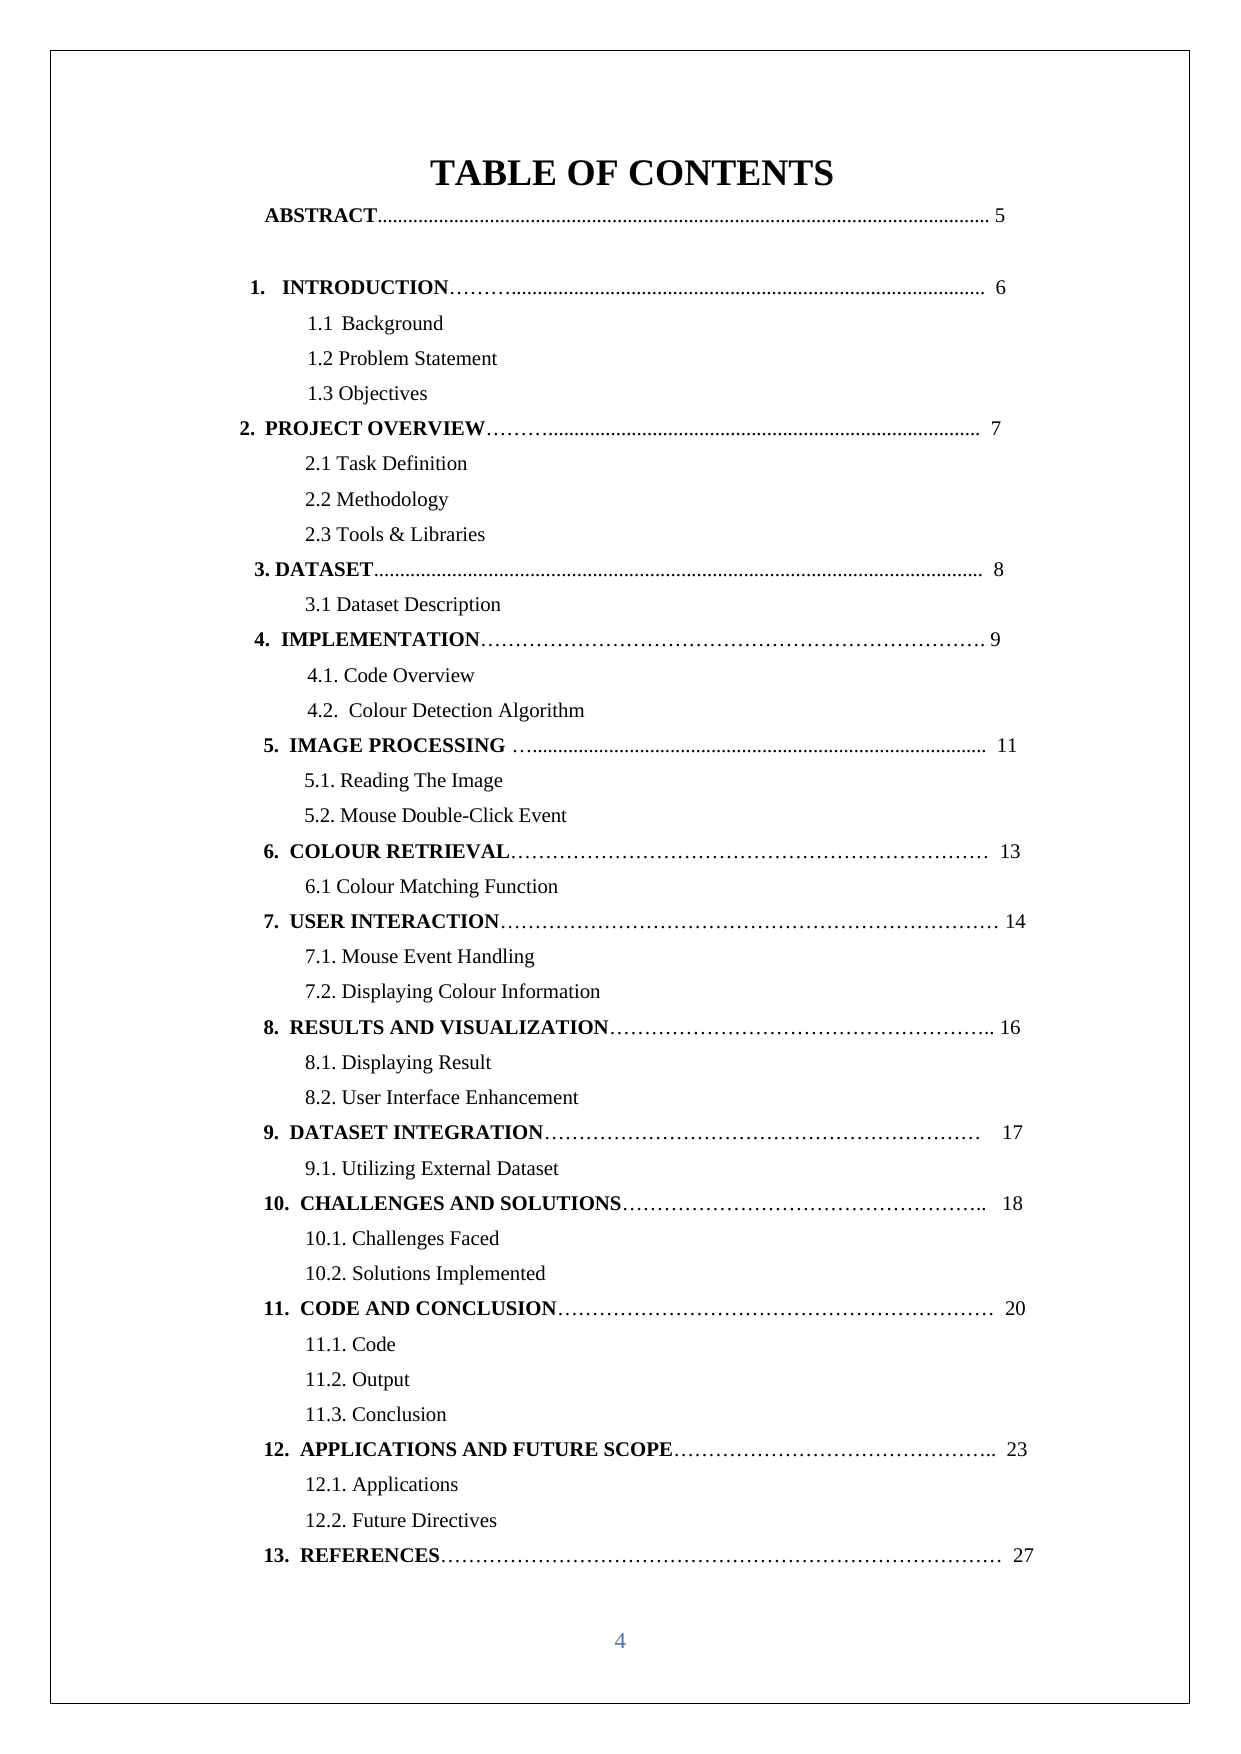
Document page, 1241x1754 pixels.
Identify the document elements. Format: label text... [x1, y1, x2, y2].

text 7.1. Mouse Event Handling [263, 944, 1090, 968]
text 9.1. Utilizing External Dataset [263, 1155, 1090, 1179]
list Background [307, 310, 1090, 334]
text 4.2. Colour Detection Algorithm [307, 698, 1090, 722]
text 3.1 Dataset Description [263, 592, 1090, 616]
text 4. IMPLEMENTATION………………………………………………………………. 9 [150, 627, 1090, 651]
text 6. COLOUR RETRIEVAL…………………………………………………………… 13 [263, 838, 1090, 863]
text 4.1. Code Overview [307, 662, 1090, 687]
text 7. USER INTERACTION……………………………………………………………… 14 [263, 909, 1090, 933]
text 13. REFERENCES……………………………………………………………………… 27 [263, 1543, 1090, 1567]
text 11. CODE AND CONCLUSION……………………………………………………… 20 [263, 1296, 1090, 1320]
text 12.1. Applications [263, 1472, 1090, 1496]
text 5.1. Reading The Image [263, 768, 1090, 792]
text 11.3. Conclusion [263, 1402, 1090, 1426]
text 7.2. Displaying Colour Information [263, 979, 1090, 1003]
text 2. PROJECT OVERVIEW………................................................................................... 7 [150, 416, 1090, 440]
text 2.1 Task Definition [263, 451, 1090, 475]
text 11.1. Code [263, 1331, 1090, 1356]
text 1. INTRODUCTION………........................................................................................... 6 [150, 275, 1090, 299]
text 10.2. Solutions Implemented [263, 1261, 1090, 1285]
text 5. IMAGE PROCESSING …......................................................................................... 11 [263, 733, 1090, 757]
text 1.2 Problem Statement [307, 346, 1090, 370]
text 1.3 Objectives [307, 381, 1090, 405]
text 8. RESULTS AND VISUALIZATION……………………………………………….. 16 [263, 1014, 1090, 1039]
text 8.1. Displaying Result [263, 1050, 1090, 1074]
text 3. DATASET..................................................................................................................... 8 [150, 557, 1090, 581]
text 5.2. Mouse Double-Click Event [263, 803, 1090, 827]
text 9. DATASET INTEGRATION……………………………………………………… 17 [263, 1120, 1090, 1144]
text 10. CHALLENGES AND SOLUTIONS…………………………………………….. 18 [263, 1191, 1090, 1215]
text 12. APPLICATIONS AND FUTURE SCOPE……………………………………….. 23 [263, 1437, 1090, 1461]
text 6.1 Colour Matching Function [263, 874, 1090, 898]
text 10.1. Challenges Faced [263, 1226, 1090, 1250]
text 8.2. User Interface Enhancement [263, 1085, 1090, 1109]
text ABSTRACT........................................................................................................................ 5 [264, 202, 1090, 227]
subtitle TABLE OF CONTENTS [174, 150, 1090, 193]
text 2.2 Methodology [263, 486, 1090, 511]
text 2.3 Tools & Libraries [263, 522, 1090, 546]
text 12.2. Future Directives [263, 1507, 1090, 1532]
text 11.2. Output [263, 1367, 1090, 1391]
